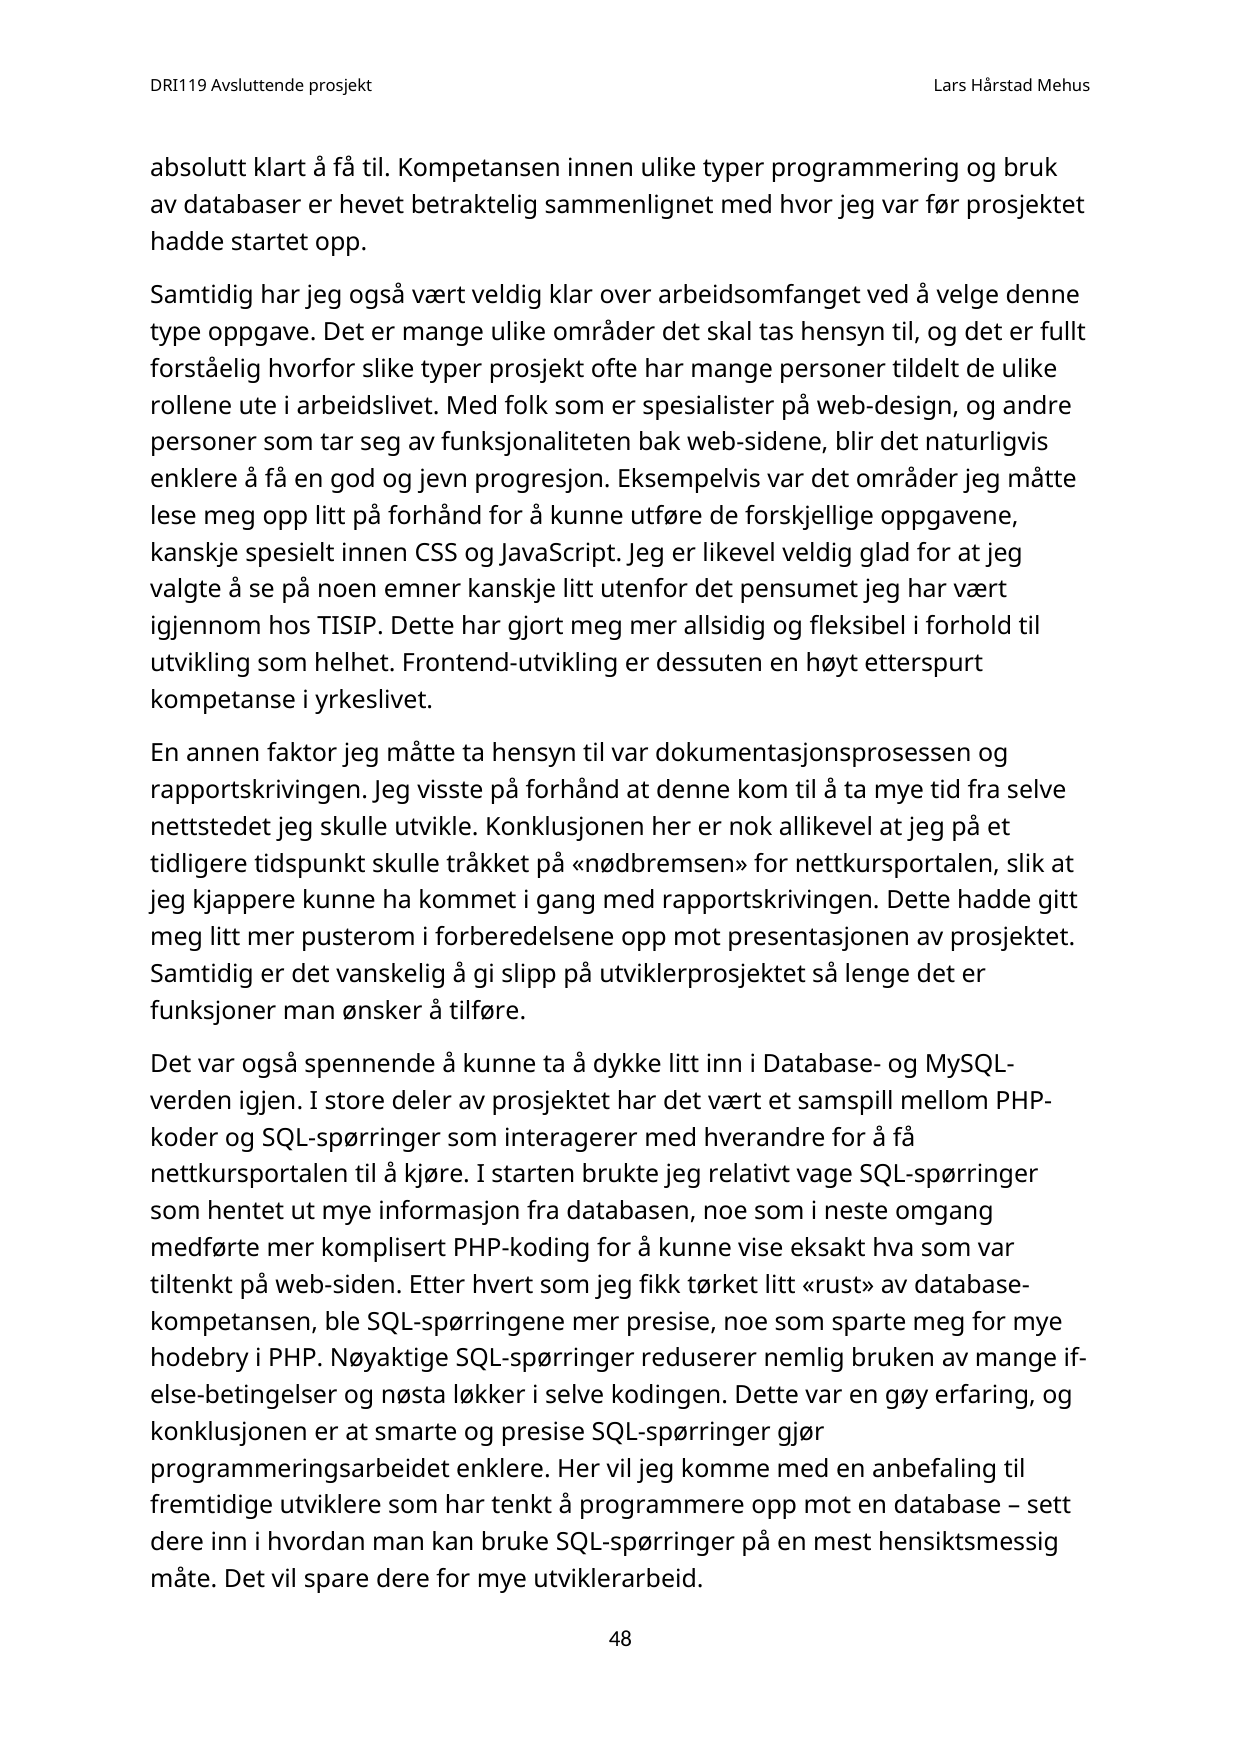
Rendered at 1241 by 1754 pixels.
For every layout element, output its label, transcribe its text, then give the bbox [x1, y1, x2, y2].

text Samtidig har jeg også vært veldig klar over arbeidsomfanget ved å velge denne type oppgave. Det er mange ulike områder det skal tas hensyn til, og det er fullt forståelig hvorfor slike typer prosjekt ofte har mange personer tildelt de ulike rollene ute i arbeidslivet. Med folk som er spesialister på web-design, og andre personer som tar seg av funksjonaliteten bak web-sidene, blir det naturligvis enklere å få en god og jevn progresjon. Eksempelvis var det områder jeg måtte lese meg opp litt på forhånd for å kunne utføre de forskjellige oppgavene, kanskje spesielt innen CSS og JavaScript. Jeg er likevel veldig glad for at jeg valgte å se på noen emner kanskje litt utenfor det pensumet jeg har vært igjennom hos TISIP. Dette har gjort meg mer allsidig og fleksibel i forhold til utvikling som helhet. Frontend-utvikling er dessuten en høyt etterspurt kompetanse i yrkeslivet. [150, 277, 1090, 716]
text Det var også spennende å kunne ta å dykke litt inn i Database- og MySQL-verden igjen. I store deler av prosjektet har det vært et samspill mellom PHP-koder og SQL-spørringer som interagerer med hverandre for å få nettkursportalen til å kjøre. I starten brukte jeg relativt vage SQL-spørringer som hentet ut mye informasjon fra databasen, noe som i neste omgang medførte mer komplisert PHP-koding for å kunne vise eksakt hva som var tiltenkt på web-siden. Etter hvert som jeg fikk tørket litt «rust» av database-kompetansen, ble SQL-spørringene mer presise, noe som sparte meg for mye hodebry i PHP. Nøyaktige SQL-spørringer reduserer nemlig bruken av mange if-else-betingelser og nøsta løkker i selve kodingen. Dette var en gøy erfaring, og konklusjonen er at smarte og presise SQL-spørringer gjør programmeringsarbeidet enklere. Her vil jeg komme med en anbefaling til fremtidige utviklere som har tenkt å programmere opp mot en database – sett dere inn i hvordan man kan bruke SQL-spørringer på en mest hensiktsmessig måte. Det vil spare dere for mye utviklerarbeid. [150, 1046, 1090, 1594]
text En annen faktor jeg måtte ta hensyn til var dokumentasjonsprosessen og rapportskrivingen. Jeg visste på forhånd at denne kom til å ta mye tid fra selve nettstedet jeg skulle utvikle. Konklusjonen her er nok allikevel at jeg på et tidligere tidspunkt skulle tråkket på «nødbremsen» for nettkursportalen, slik at jeg kjappere kunne ha kommet i gang med rapportskrivingen. Dette hadde gitt meg litt mer pusterom i forberedelsene opp mot presentasjonen av prosjektet. Samtidig er det vanskelig å gi slipp på utviklerprosjektet så lenge det er funksjoner man ønsker å tilføre. [150, 735, 1090, 1026]
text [150, 150, 1090, 258]
